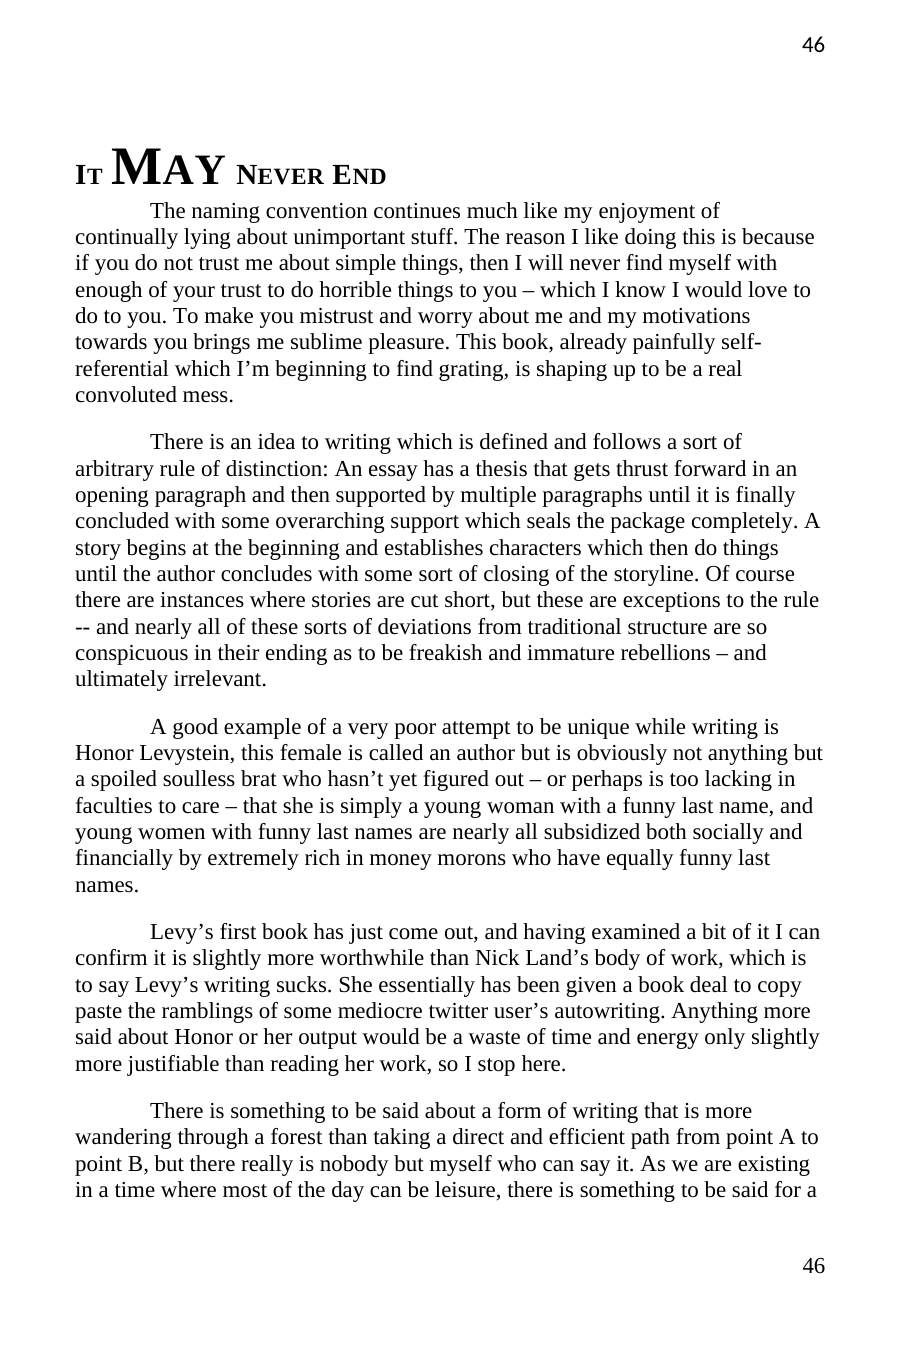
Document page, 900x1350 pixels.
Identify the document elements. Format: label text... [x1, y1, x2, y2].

subtitle It May Never End [75, 134, 825, 197]
text A good example of a very poor attempt to be unique while writing is Honor Levystein, this female is called an author but is obviously not anything but a spoiled soulless brat who hasn’t yet figured out – or perhaps is too lacking in faculties to care – that she is simply a young woman with a funny last name, and young women with funny last names are nearly all subsidized both socially and financially by extremely rich in money morons who have equally funny last names. [75, 713, 825, 897]
text The naming convention continues much like my enjoyment of continually lying about unimportant stuff. The reason I like doing this is because if you do not trust me about simple things, then I will never find myself with enough of your trust to do horrible things to you – which I know I would love to do to you. To make you mistrust and worry about me and my motivations towards you brings me sublime pleasure. This book, already painfully self-referential which I’m beginning to find grating, is shaping up to be a real convoluted mess. [75, 197, 825, 407]
text There is an idea to writing which is defined and follows a sort of arbitrary rule of distinction: An essay has a thesis that gets thrust forward in an opening paragraph and then supported by multiple paragraphs until it is finally concluded with some overarching support which seals the package completely. A story begins at the beginning and establishes characters which then do things until the author concludes with some sort of closing of the storyline. Of course there are instances where stories are cut short, but these are exceptions to the rule -- and nearly all of these sorts of deviations from traditional structure are so conspicuous in their ending as to be freakish and immature rebellions – and ultimately irrelevant. [75, 428, 825, 692]
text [75, 1097, 825, 1202]
text Levy’s first book has just come out, and having examined a bit of it I can confirm it is slightly more worthwhile than Nick Land’s body of work, which is to say Levy’s writing sucks. She essentially has been given a book deal to copy paste the ramblings of some mediocre twitter user’s autowriting. Anything more said about Honor or her output would be a waste of time and energy only slightly more justifiable than reading her work, so I stop here. [75, 918, 825, 1076]
